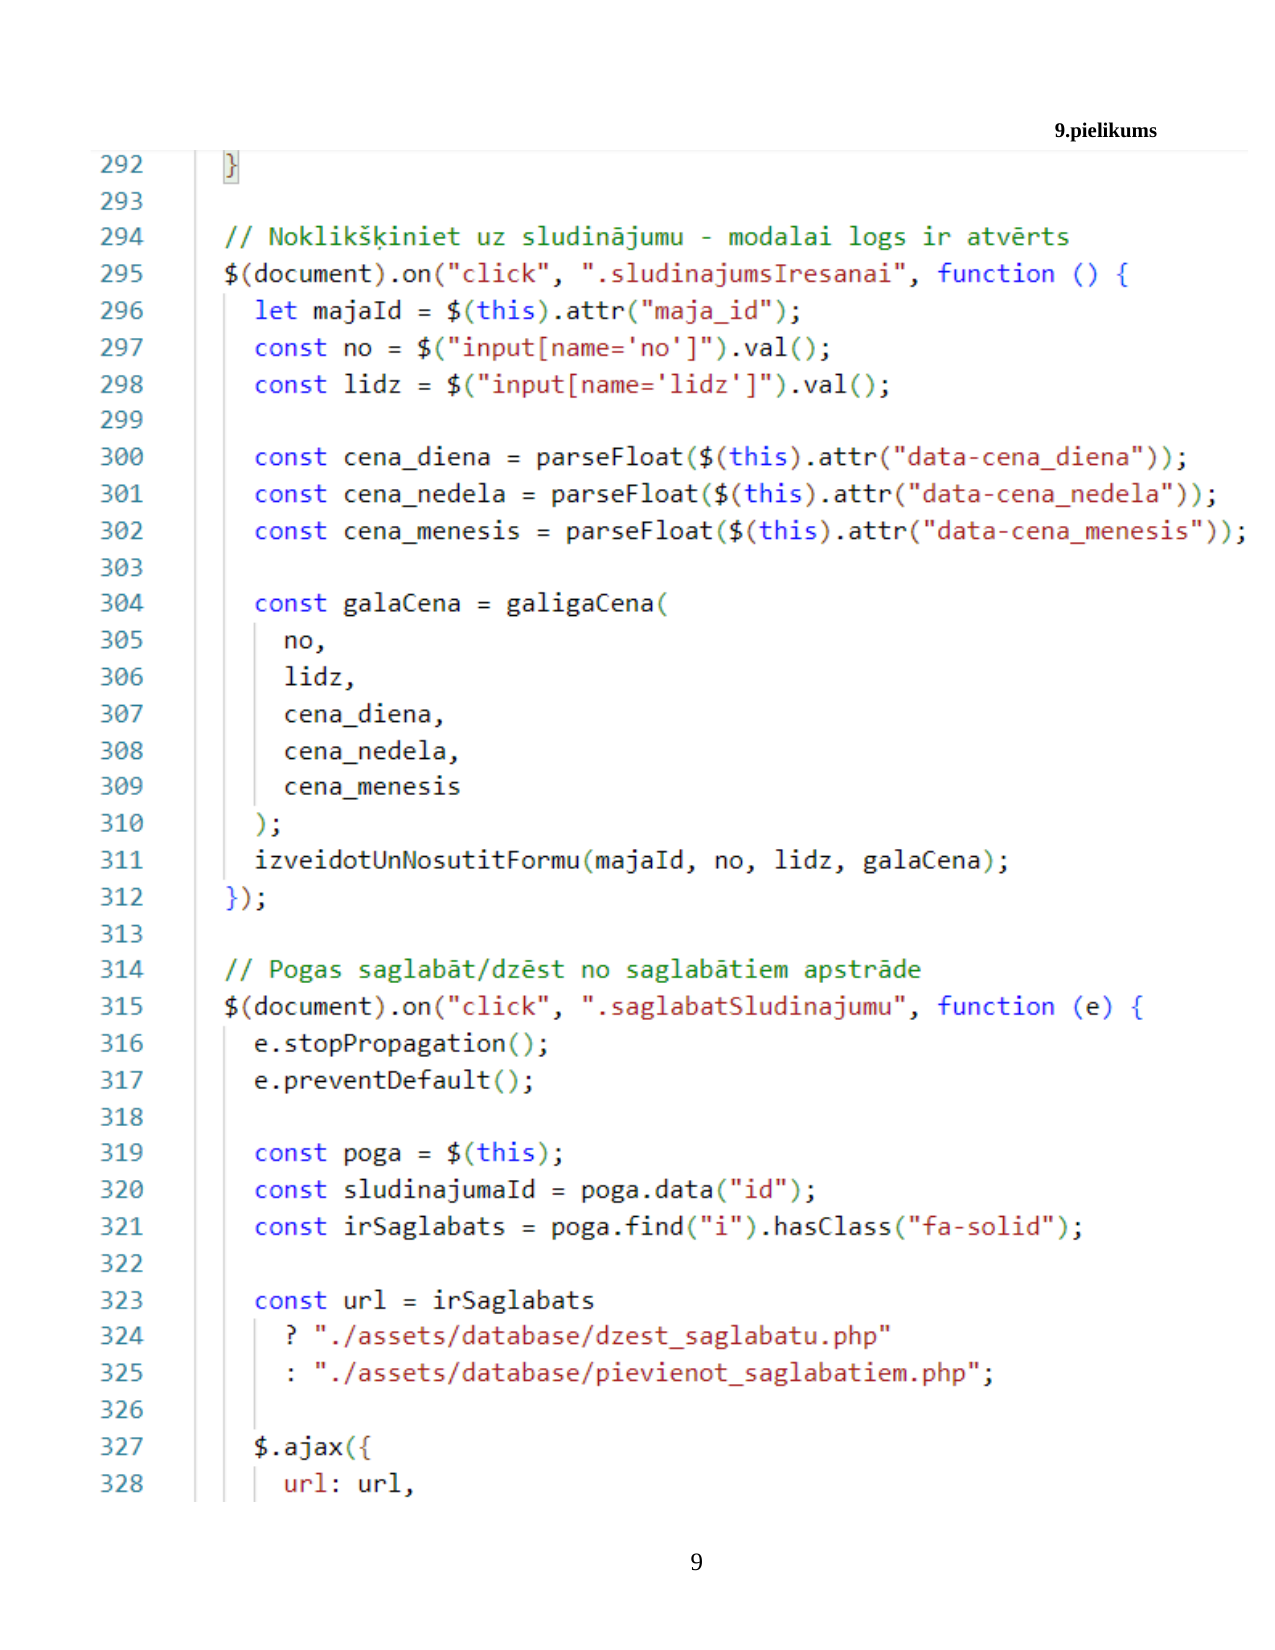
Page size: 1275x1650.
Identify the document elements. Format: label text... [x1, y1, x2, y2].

text 9.pielikums [148, 118, 1157, 142]
picture [90, 150, 1249, 1502]
